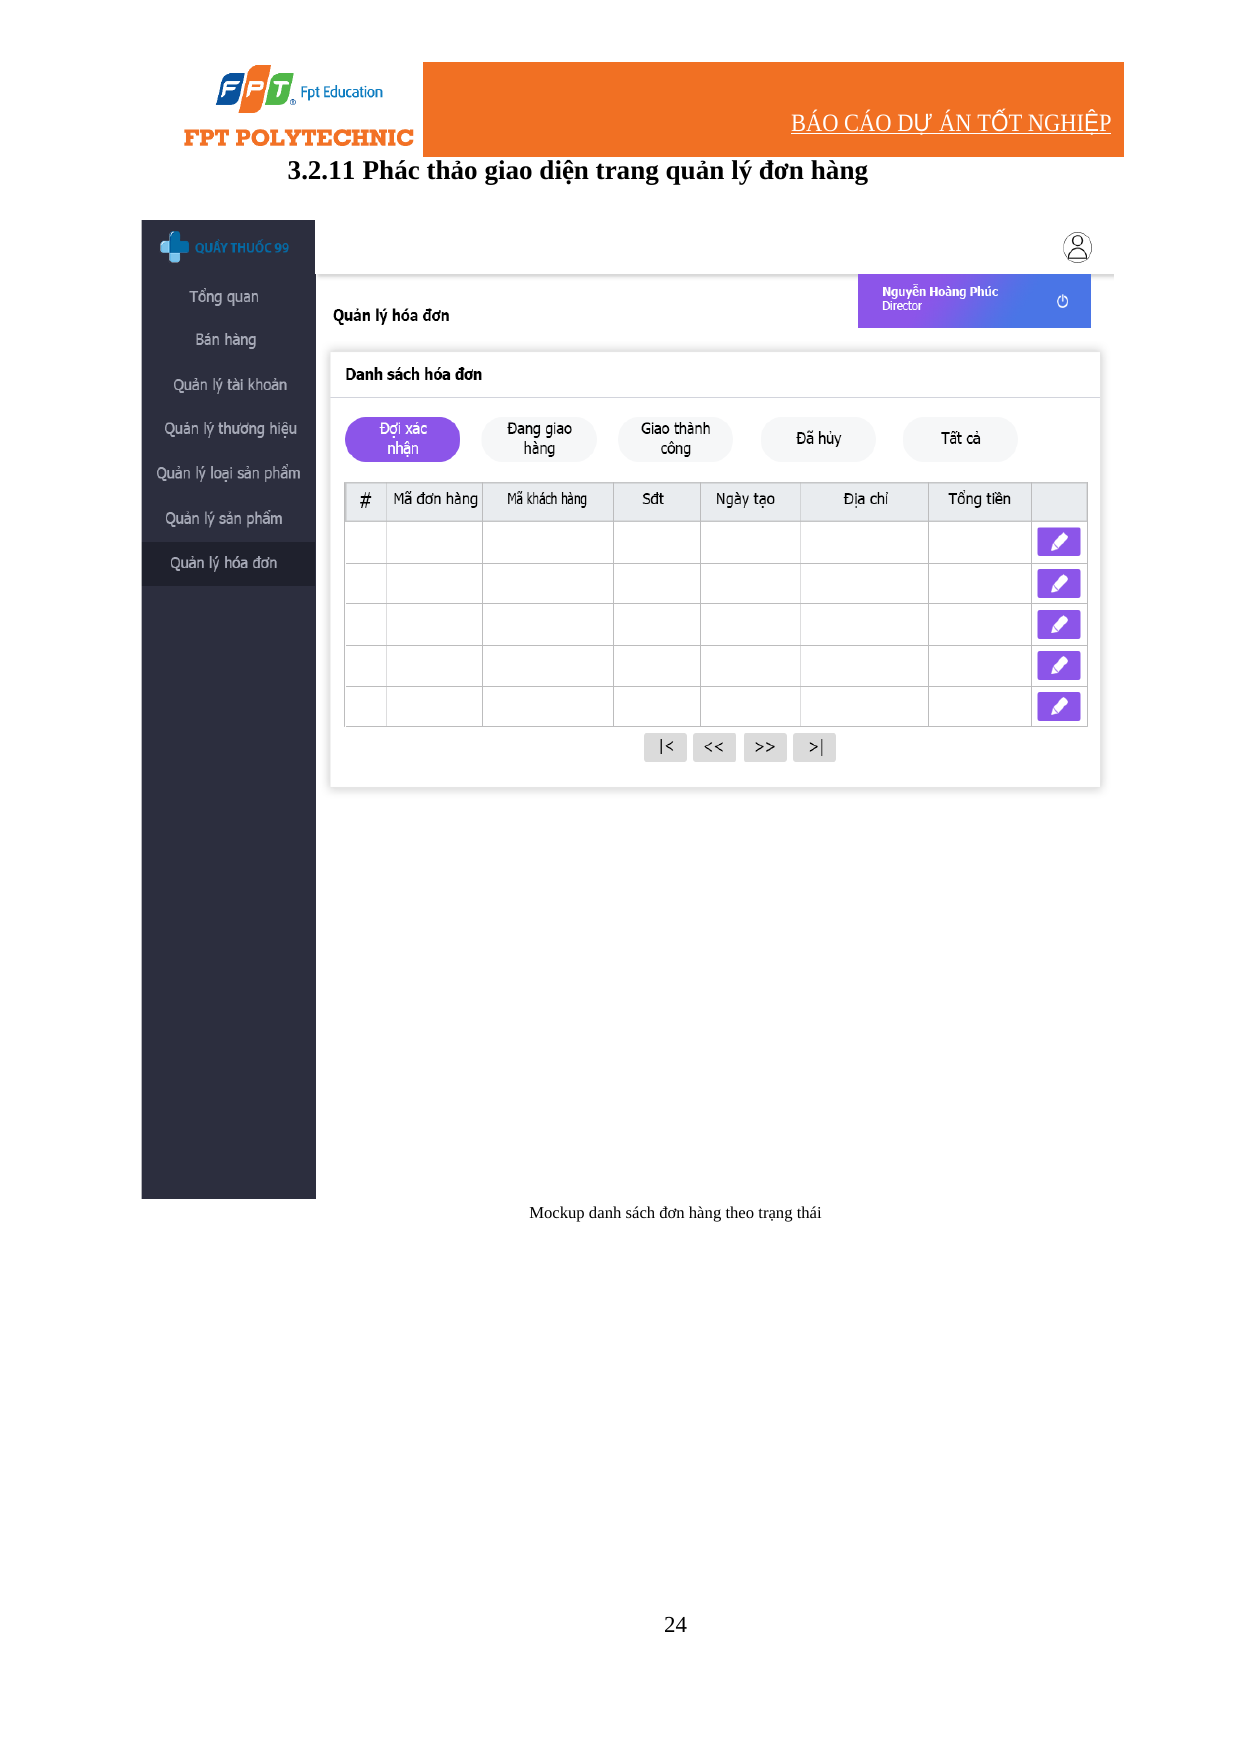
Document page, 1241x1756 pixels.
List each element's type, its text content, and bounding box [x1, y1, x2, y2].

picture [184, 65, 414, 146]
picture [141, 220, 1114, 1199]
subtitle Phác thảo giao diện trang quản lý đơn hàng [287, 154, 1209, 185]
text Mockup danh sách đơn hàng theo trạng thái [142, 1203, 1209, 1222]
